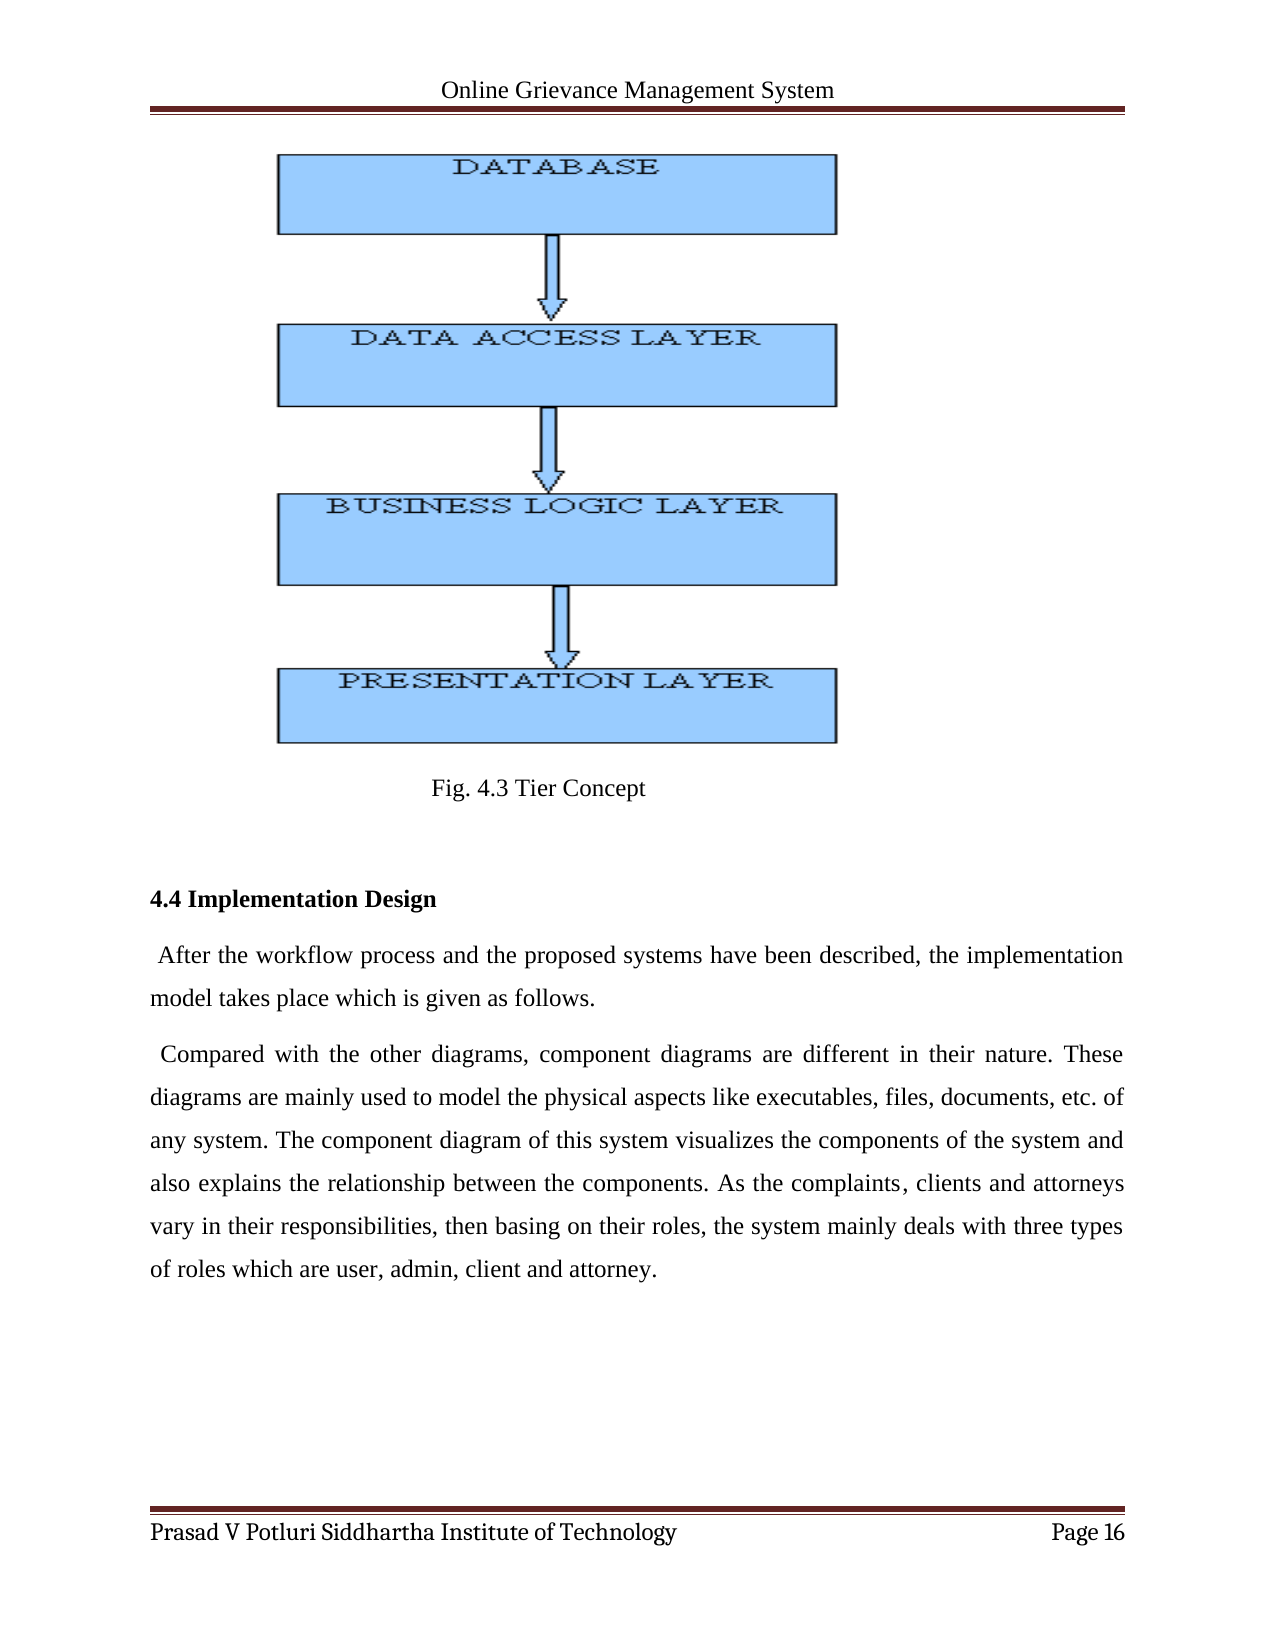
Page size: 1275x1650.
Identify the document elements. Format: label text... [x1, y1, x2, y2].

text 4.4 Implementation Design [150, 884, 1125, 913]
text Fig. 4.3 Tier Concept [150, 773, 1125, 802]
text Compared with the other diagrams, component diagrams are different in their nature. These diagrams are mainly used to model the physical aspects like executables, files, documents, etc. of any system. The component diagram of this system visualizes the components of the system and also explains the relationship between the components. As the complaints, clients and attorneys vary in their responsibilities, then basing on their roles, the system mainly deals with three types of roles which are user, admin, client and attorney. [150, 1039, 1125, 1283]
text After the workflow process and the proposed systems have been described, the implementation model takes place which is given as follows. [150, 940, 1125, 1012]
